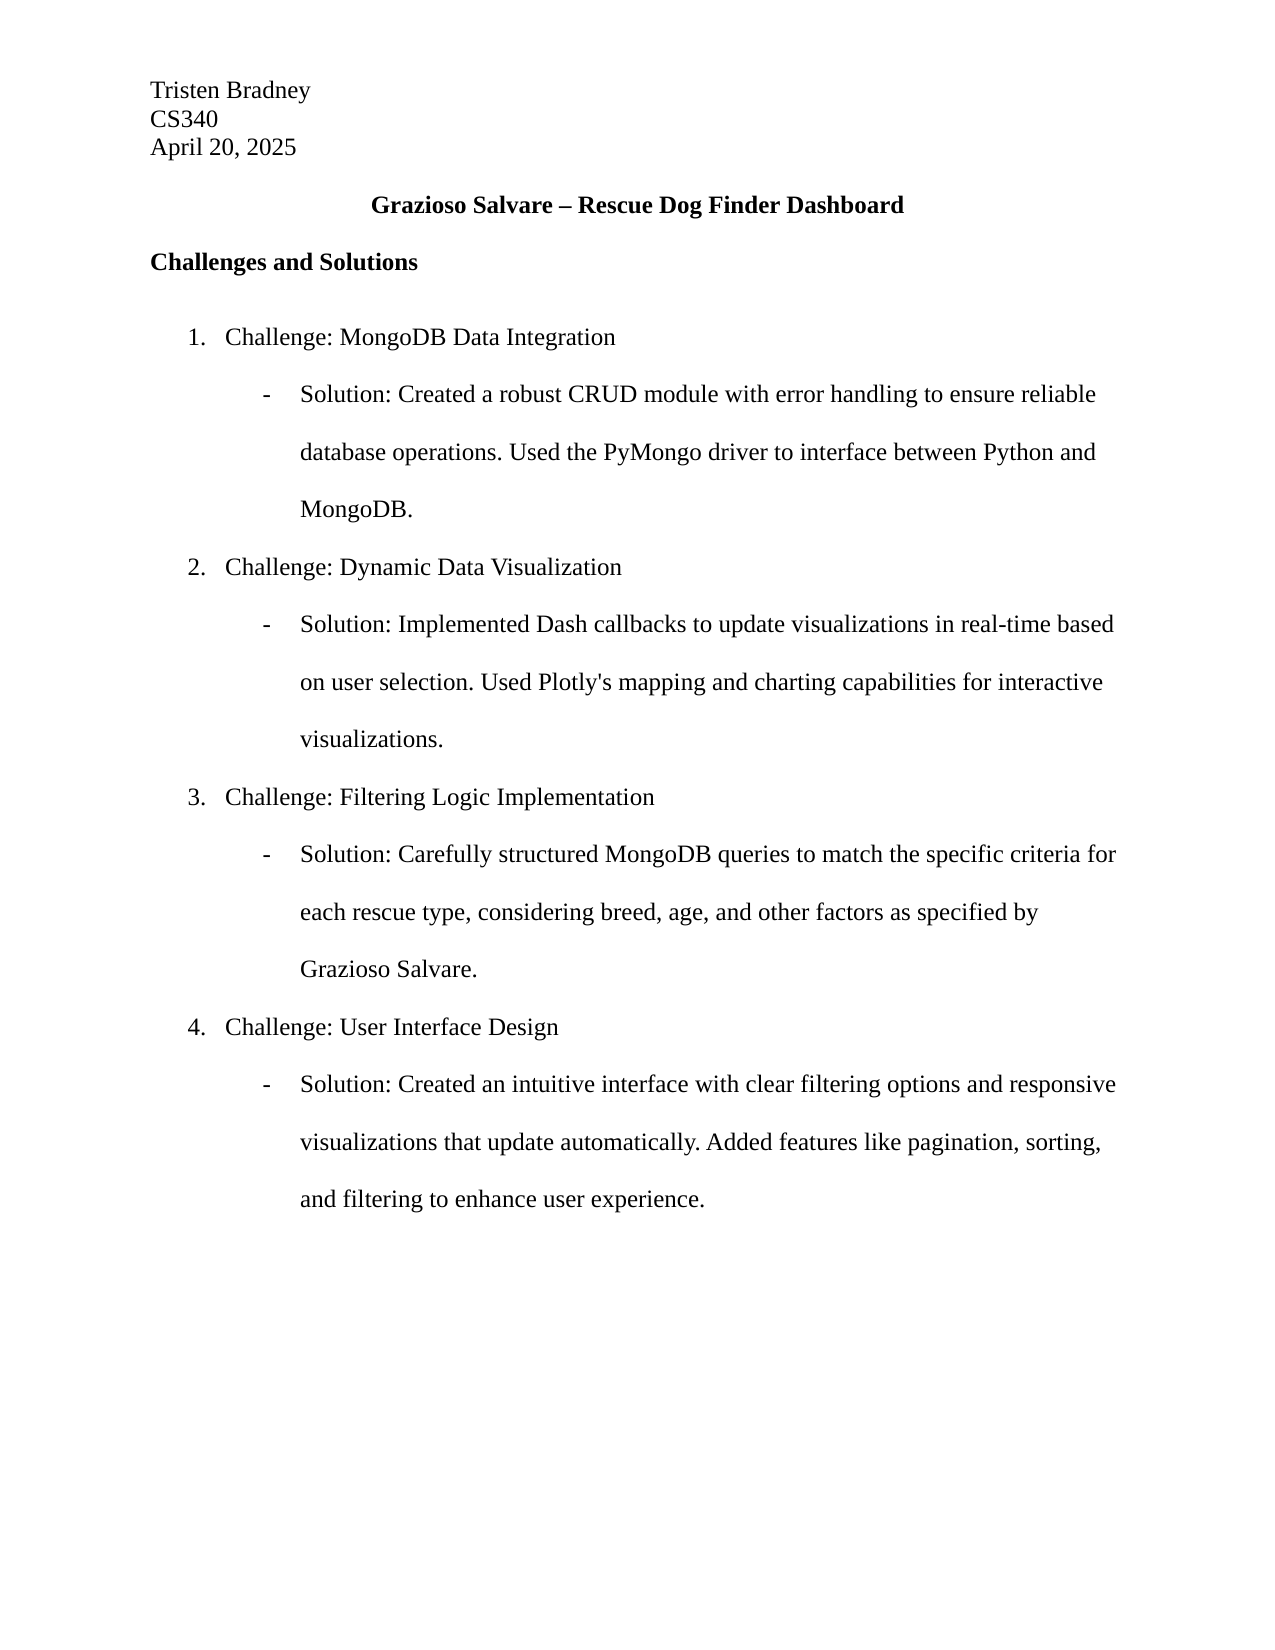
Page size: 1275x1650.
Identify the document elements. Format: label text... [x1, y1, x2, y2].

list Solution: Created a robust CRUD module with error handling to ensure reliable database operations. Used the PyMongo driver to interface between Python and MongoDB. [262, 379, 1125, 523]
list Challenge: User Interface Design [187, 1012, 1125, 1040]
list Challenge: Dynamic Data Visualization [187, 552, 1125, 580]
list Solution: Implemented Dash callbacks to update visualizations in real-time based on user selection. Used Plotly's mapping and charting capabilities for interactive visualizations. [262, 609, 1125, 753]
list Solution: Created an intuitive interface with clear filtering options and responsive visualizations that update automatically. Added features like pagination, sorting, and filtering to enhance user experience. [262, 1069, 1125, 1213]
list Challenge: MongoDB Data Integration [187, 322, 1125, 350]
list Challenge: Filtering Logic Implementation [187, 782, 1125, 810]
text Challenges and Solutions [150, 247, 1125, 276]
list Solution: Carefully structured MongoDB queries to match the specific criteria for each rescue type, considering breed, age, and other factors as specified by Grazioso Salvare. [262, 839, 1125, 983]
